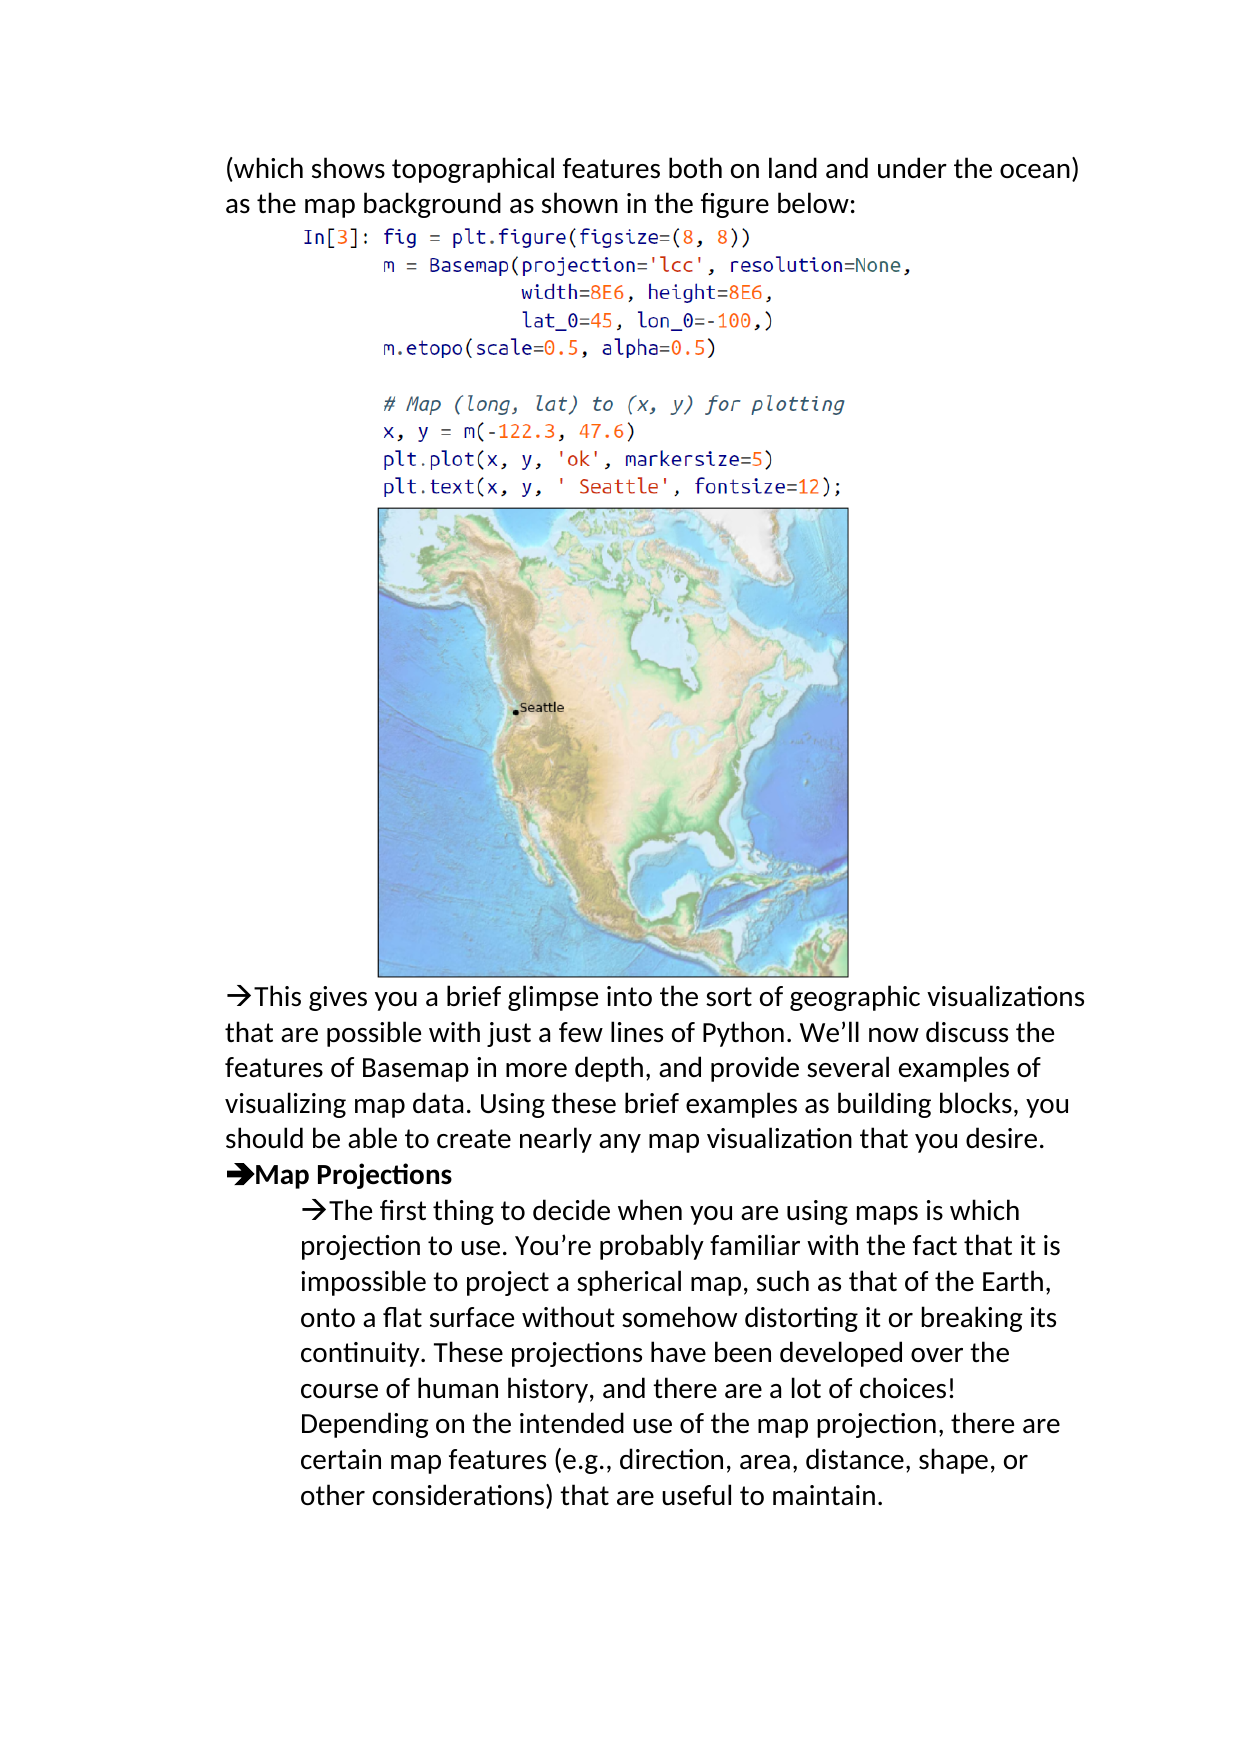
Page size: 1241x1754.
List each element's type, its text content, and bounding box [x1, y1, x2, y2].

list Map Projections [225, 1156, 1090, 1192]
picture [300, 221, 912, 978]
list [225, 150, 1090, 221]
list This gives you a brief glimpse into the sort of geographic visualizations that are possible with just a few lines of Python. We’ll now discuss the features of Basemap in more depth, and provide several examples of visualizing map data. Using these brief examples as building blocks, you should be able to create nearly any map visualization that you desire. [225, 978, 1090, 1156]
list The first thing to decide when you are using maps is which projection to use. You’re probably familiar with the fact that it is impossible to project a spherical map, such as that of the Earth, onto a flat surface without somehow distorting it or breaking its continuity. These projections have been developed over the course of human history, and there are a lot of choices! Depending on the intended use of the map projection, there are certain map features (e.g., direction, area, distance, shape, or other considerations) that are useful to maintain. [300, 1192, 1090, 1512]
